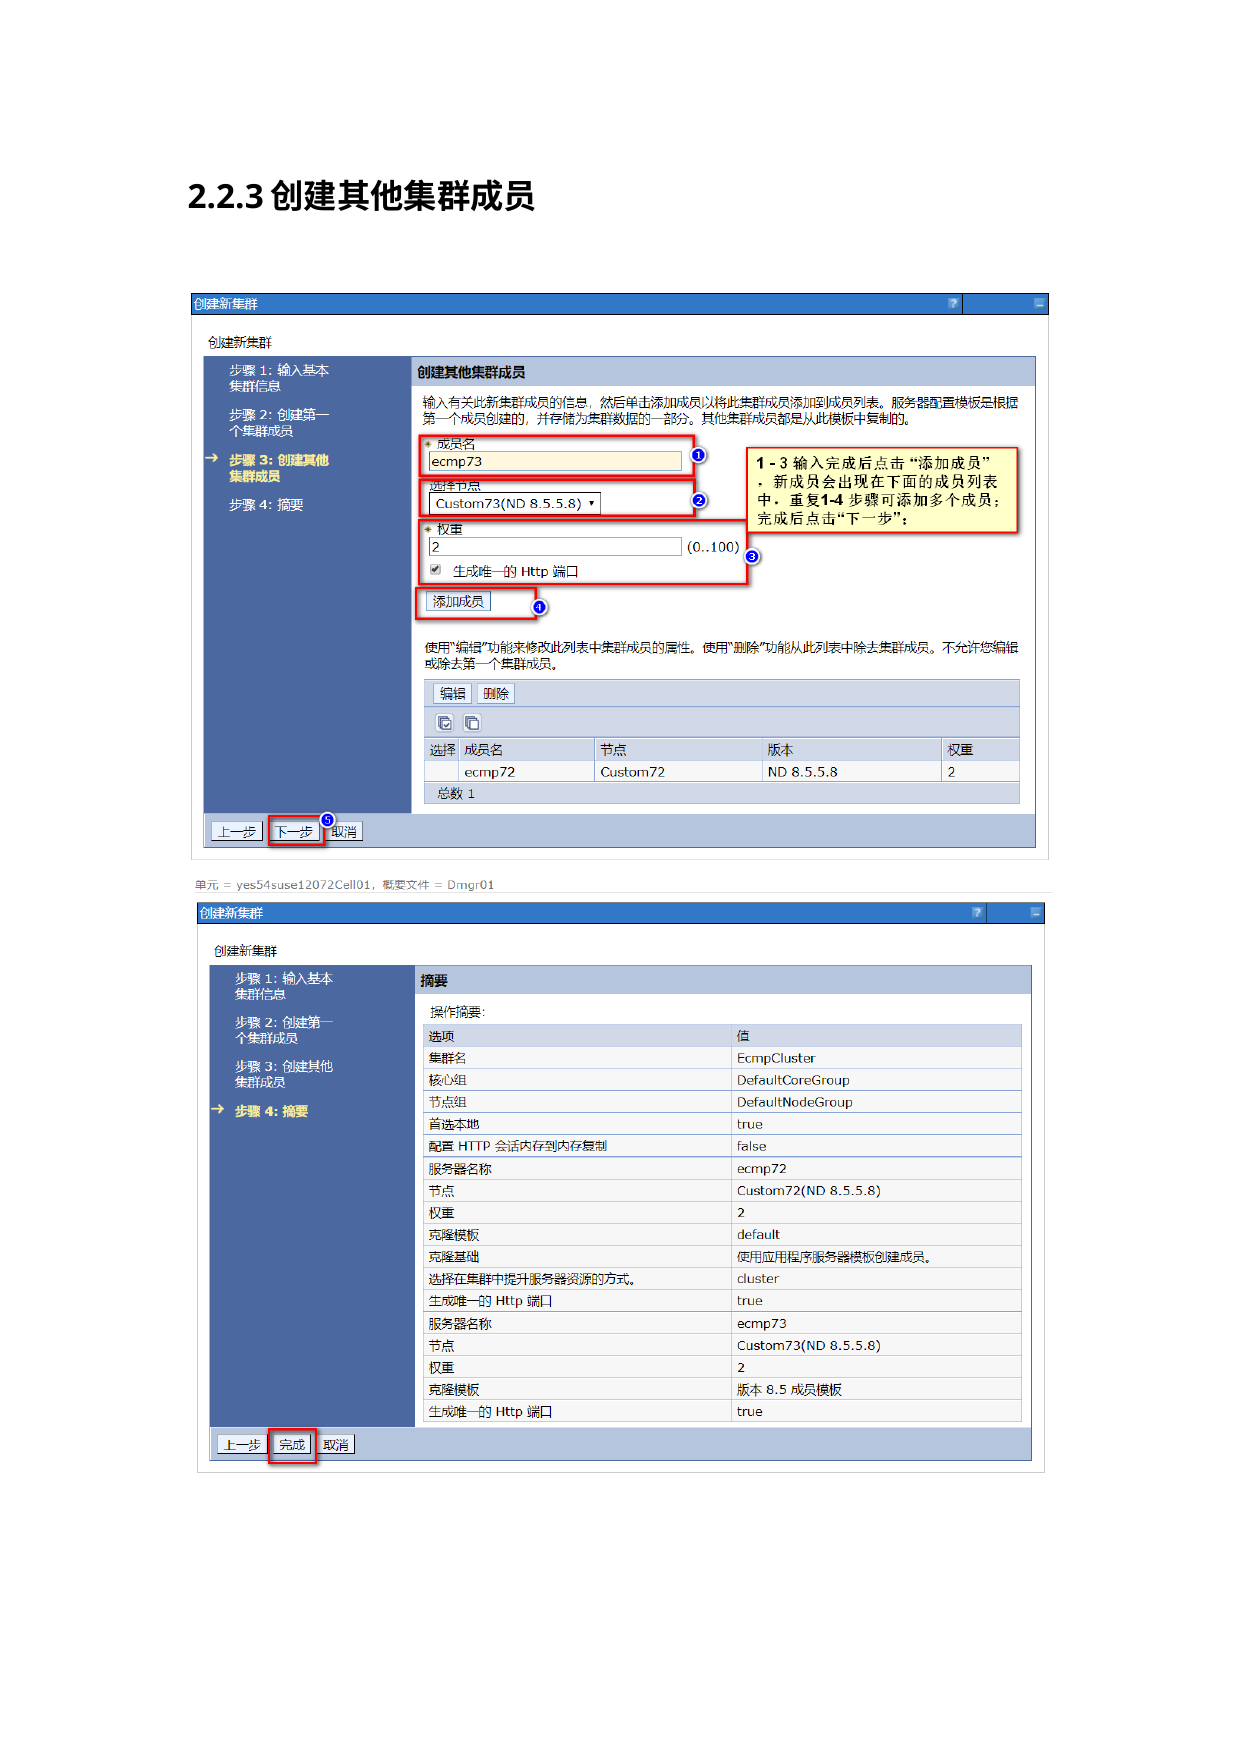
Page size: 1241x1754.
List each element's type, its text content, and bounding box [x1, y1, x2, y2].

picture [187, 289, 1053, 873]
subtitle 2.2.3创建其他集群成员 [187, 162, 1053, 227]
picture [187, 874, 1053, 1481]
